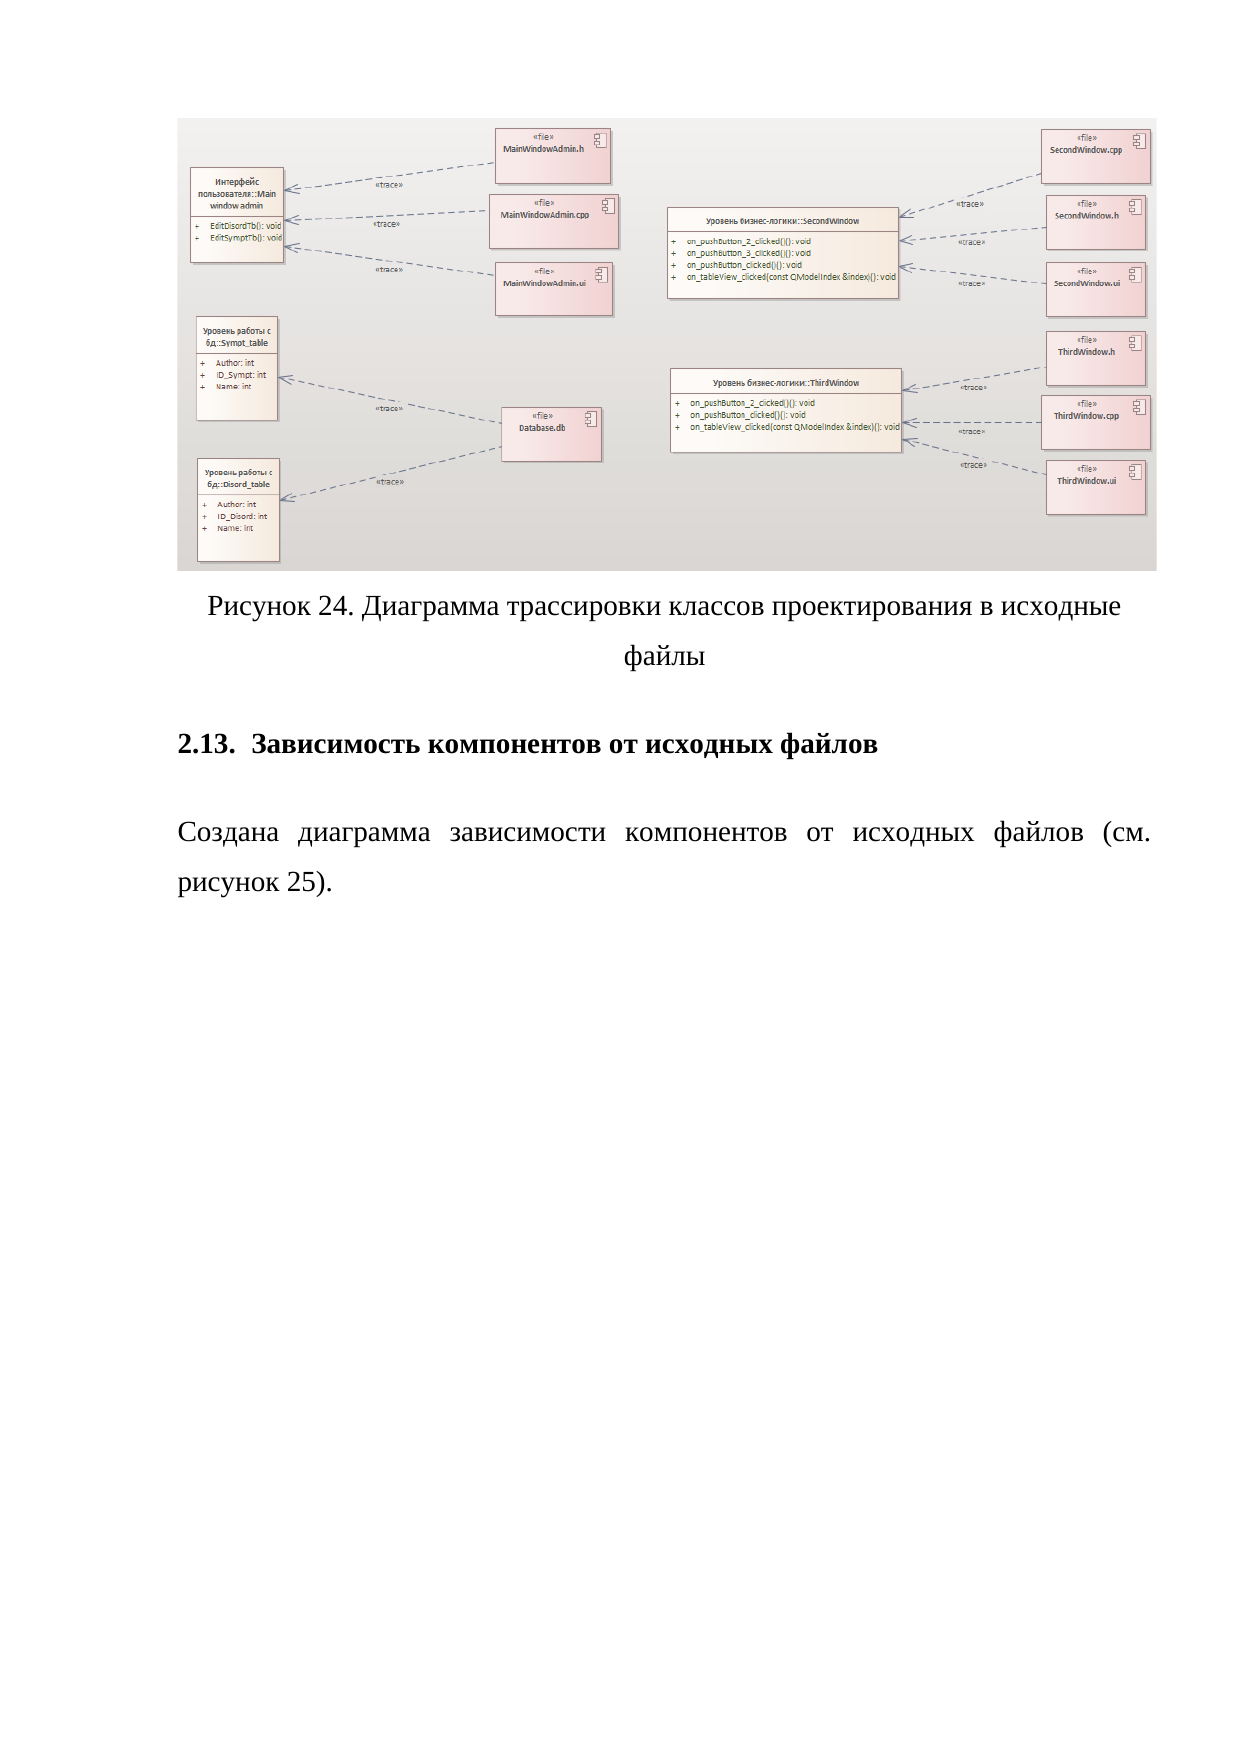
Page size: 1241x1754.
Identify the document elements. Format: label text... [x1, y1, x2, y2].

text Создана диаграмма зависимости компонентов от исходных файлов (см. рисунок 25). [177, 814, 1152, 898]
subtitle Зависимость компонентов от исходных файлов [177, 726, 1152, 760]
text Рисунок 24. Диаграмма трассировки классов проектирования в исходные файлы [177, 588, 1152, 672]
picture [177, 118, 1157, 571]
